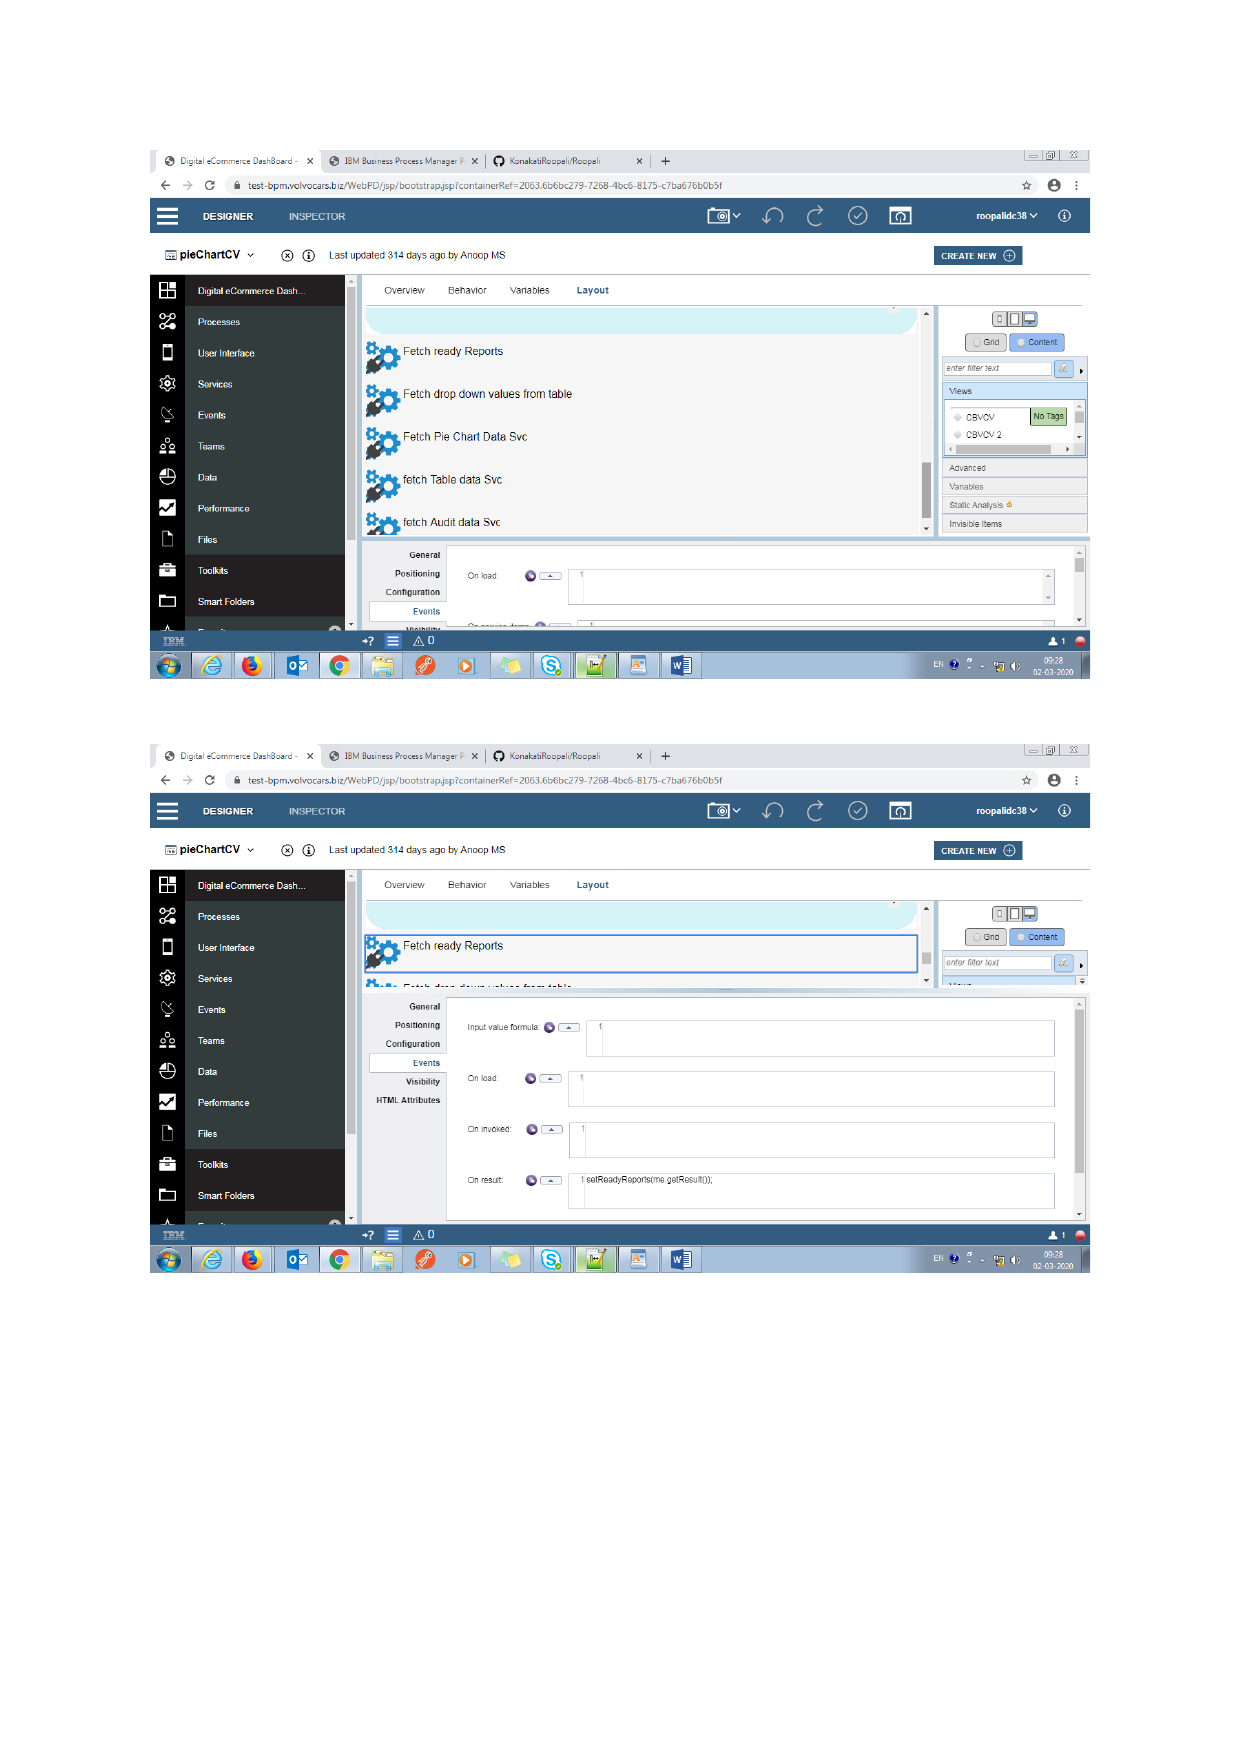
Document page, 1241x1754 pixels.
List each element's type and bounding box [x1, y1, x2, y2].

picture [150, 744, 1091, 1273]
picture [150, 150, 1091, 679]
